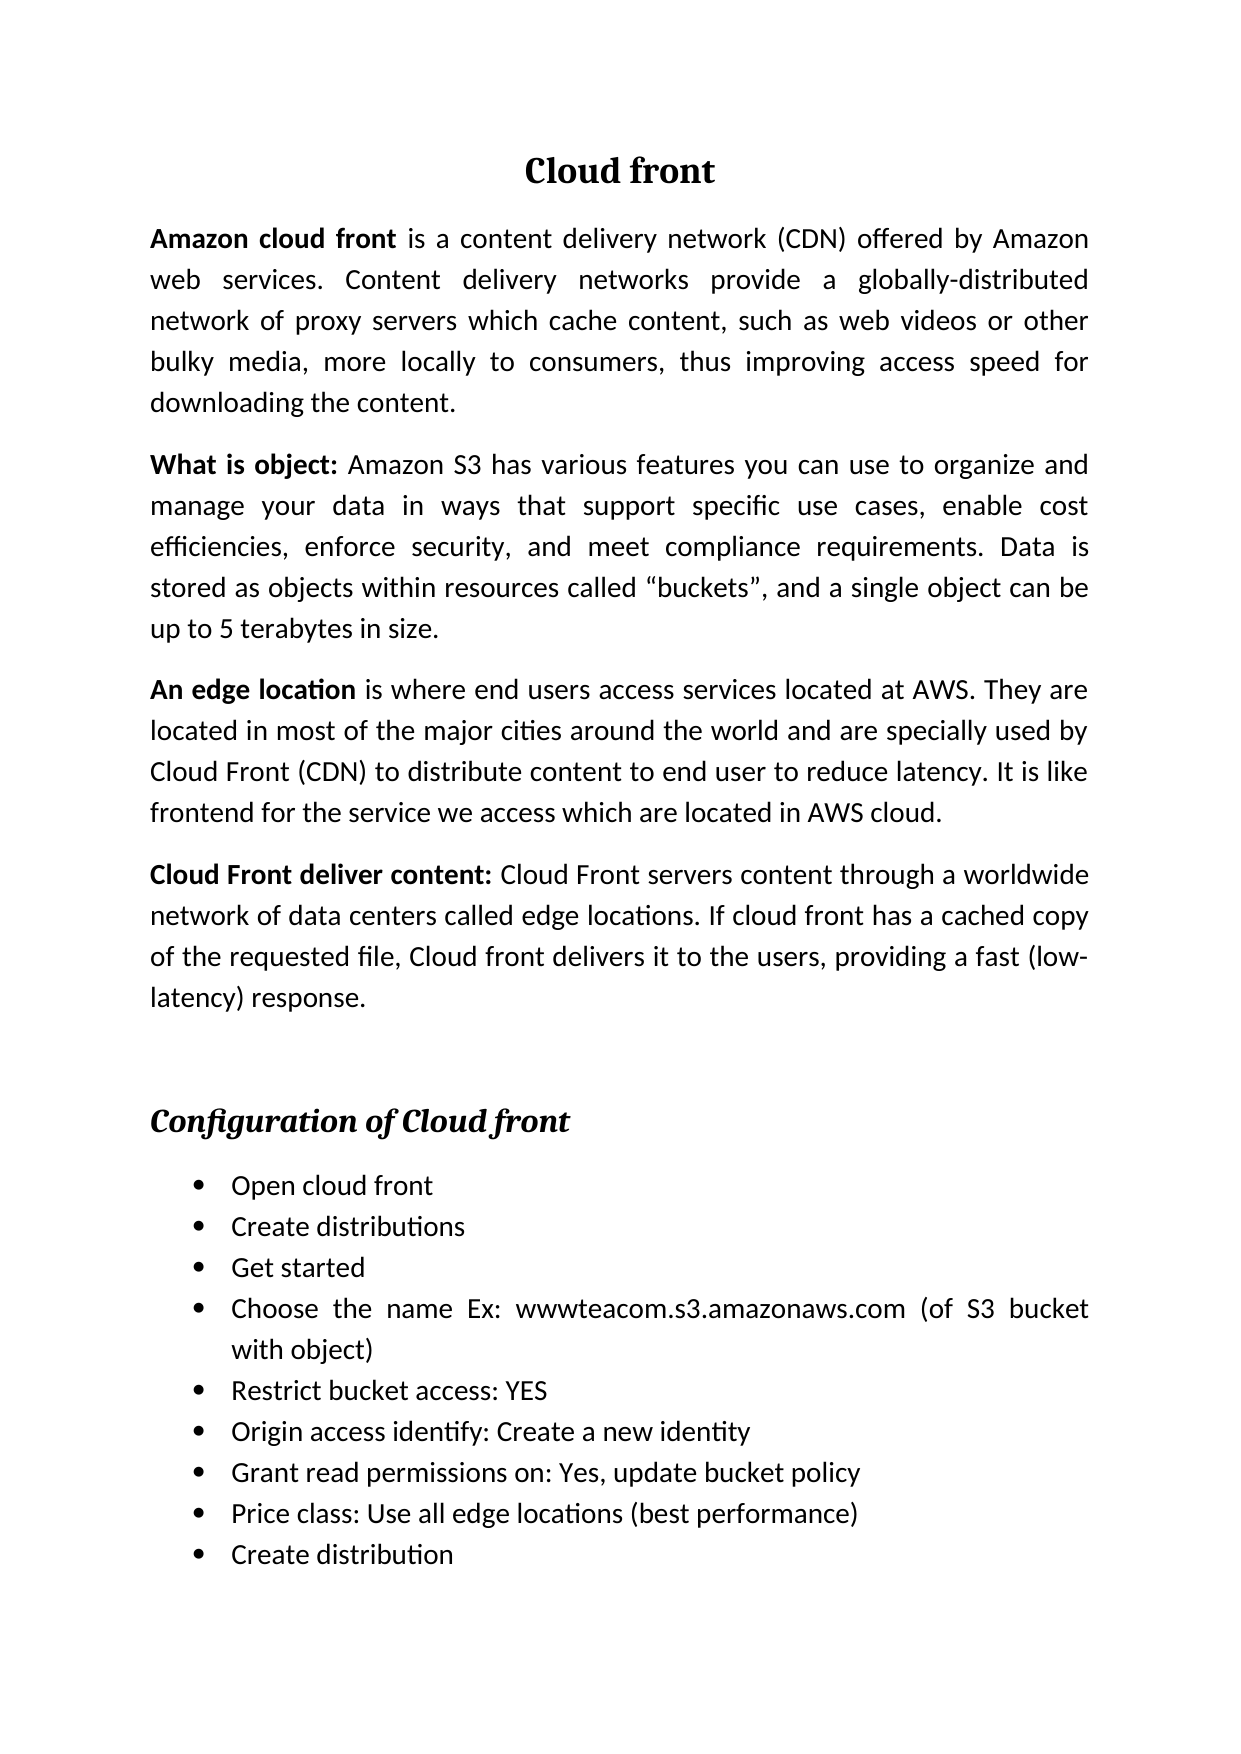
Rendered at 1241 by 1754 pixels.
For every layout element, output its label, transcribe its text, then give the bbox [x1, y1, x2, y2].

list Get started [194, 1249, 1090, 1285]
text Amazon cloud front is a content delivery network (CDN) offered by Amazon web services. Content delivery networks provide a globally-distributed network of proxy servers which cache content, such as web videos or other bulky media, more locally to consumers, thus improving access speed for downloading the content. [150, 220, 1090, 420]
text Configuration of Cloud front [150, 1102, 1090, 1141]
list Origin access identify: Create a new identity [194, 1413, 1090, 1448]
list Create distributions [194, 1208, 1090, 1244]
list Create distribution [194, 1536, 1090, 1571]
list Open cloud front [194, 1167, 1090, 1203]
text Cloud Front deliver content: Cloud Front servers content through a worldwide network of data centers called edge locations. If cloud front has a cached copy of the requested file, Cloud front delivers it to the users, providing a fast (low-latency) response. [150, 856, 1090, 1014]
list Restrict bucket access: YES [194, 1372, 1090, 1408]
list Grant read permissions on: Yes, update bucket policy [194, 1454, 1090, 1489]
list Choose the name Ex: wwwteacom.s3.amazonaws.com (of S3 bucket with object) [194, 1290, 1090, 1367]
text An edge location is where end users access services located at AWS. They are located in most of the major cities around the world and are specially used by Cloud Front (CDN) to distribute content to end user to reduce latency. It is like frontend for the service we access which are located in AWS cloud. [150, 671, 1090, 830]
text Cloud front [150, 150, 1090, 193]
text What is object: Amazon S3 has various features you can use to organize and manage your data in ways that support specific use cases, enable cost efficiencies, enforce security, and meet compliance requirements. Data is stored as objects within resources called “buckets”, and a single object can be up to 5 terabytes in size. [150, 446, 1090, 645]
list Price class: Use all edge locations (best performance) [194, 1495, 1090, 1530]
